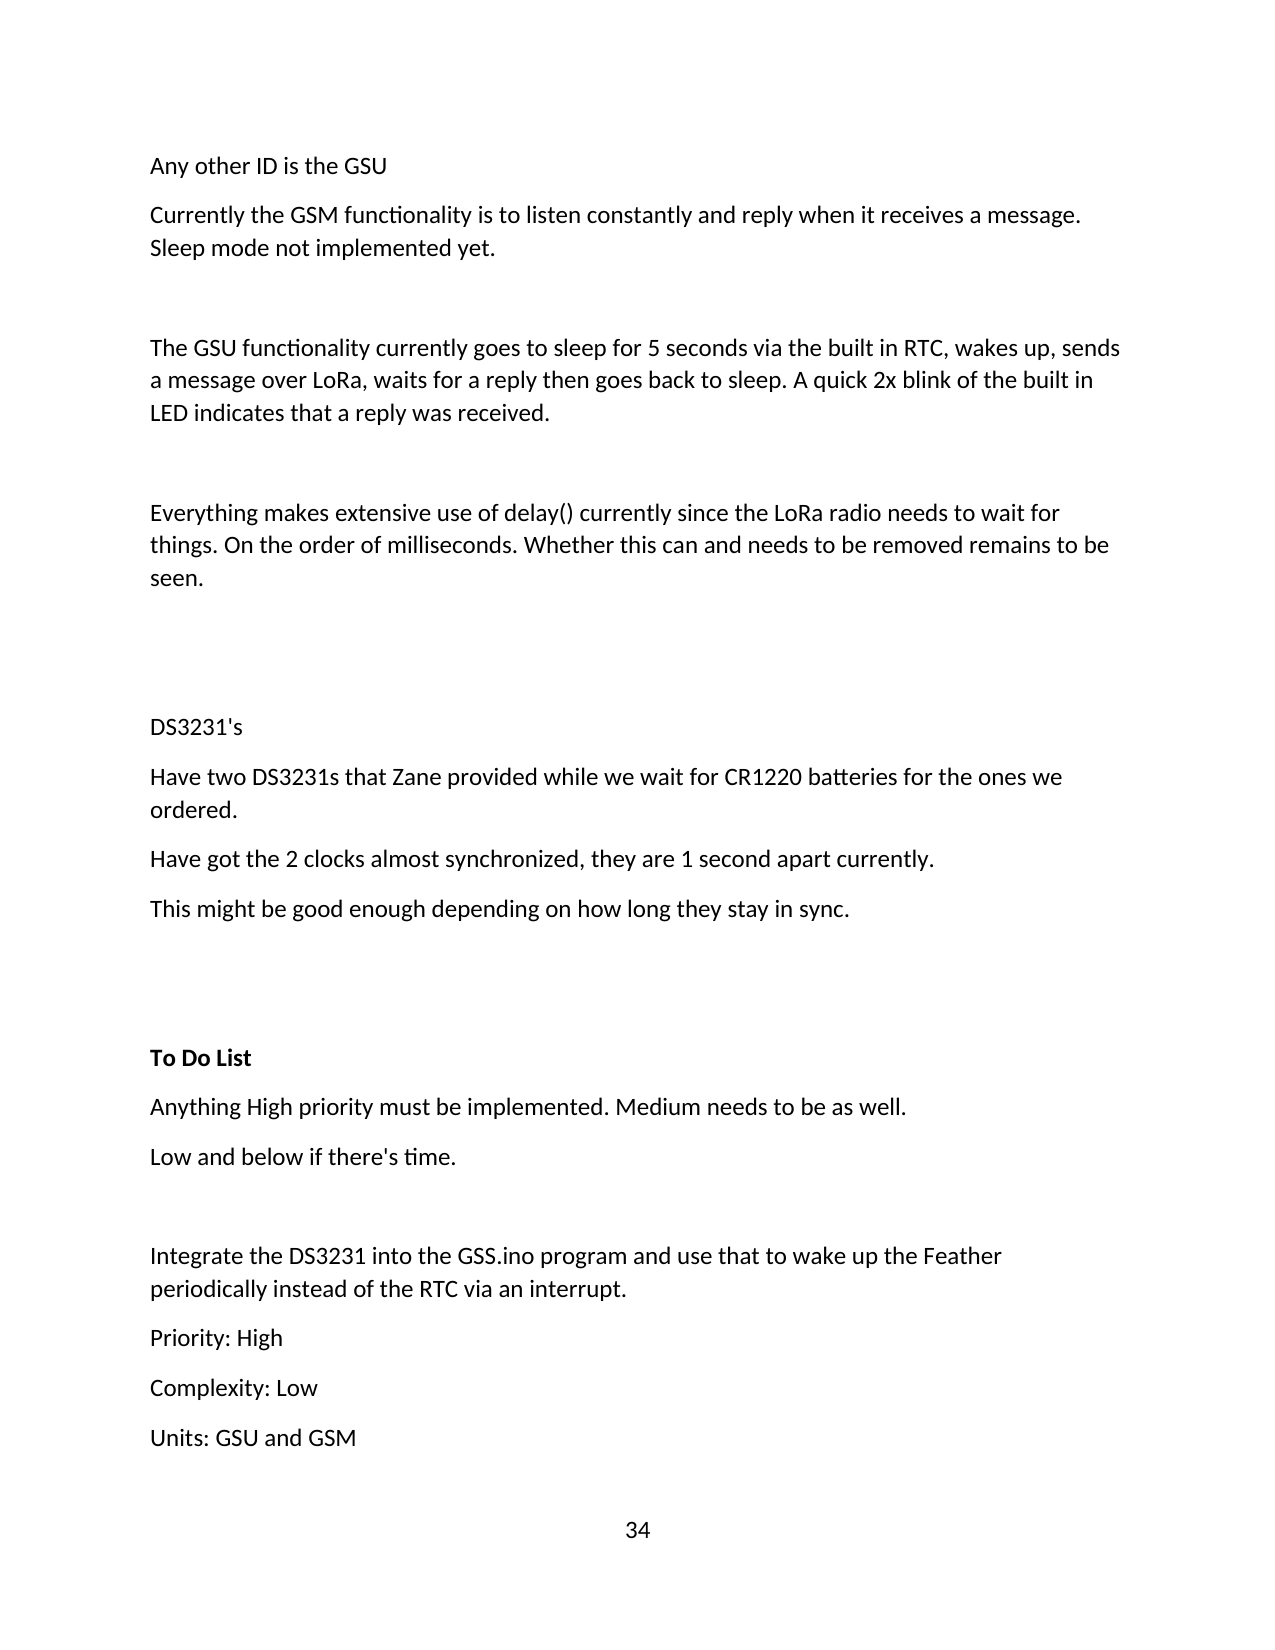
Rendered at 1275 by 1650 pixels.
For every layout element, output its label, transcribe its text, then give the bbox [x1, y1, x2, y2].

text Units: GSU and GSM [150, 1422, 1125, 1452]
text Complexity: Low [150, 1372, 1125, 1403]
text DS3231's [150, 711, 1125, 742]
text Have two DS3231s that Zane provided while we wait for CR1220 batteries for the ones we ordered. [150, 761, 1125, 824]
text To Do List [150, 1042, 1125, 1072]
text Priority: High [150, 1322, 1125, 1353]
text Any other ID is the GSU [150, 150, 1125, 181]
text Have got the 2 clocks almost synchronized, they are 1 second apart currently. [150, 843, 1125, 874]
text Low and below if there's time. [150, 1141, 1125, 1171]
text The GSU functionality currently goes to sleep for 5 seconds via the built in RTC, wakes up, sends a message over LoRa, waits for a reply then goes back to sleep. A quick 2x blink of the built in LED indicates that a reply was received. [150, 332, 1125, 428]
text This might be good enough depending on how long they stay in sync. [150, 893, 1125, 923]
text Anything High priority must be implemented. Medium needs to be as well. [150, 1091, 1125, 1122]
text Integrate the DS3231 into the GSS.ino program and use that to wake up the Feather periodically instead of the RTC via an interrupt. [150, 1240, 1125, 1303]
text Everything makes extensive use of delay() currently since the LoRa radio needs to wait for things. On the order of milliseconds. Whether this can and needs to be removed remains to be seen. [150, 497, 1125, 593]
text Currently the GSM functionality is to listen constantly and reply when it receives a message. Sleep mode not implemented yet. [150, 199, 1125, 263]
